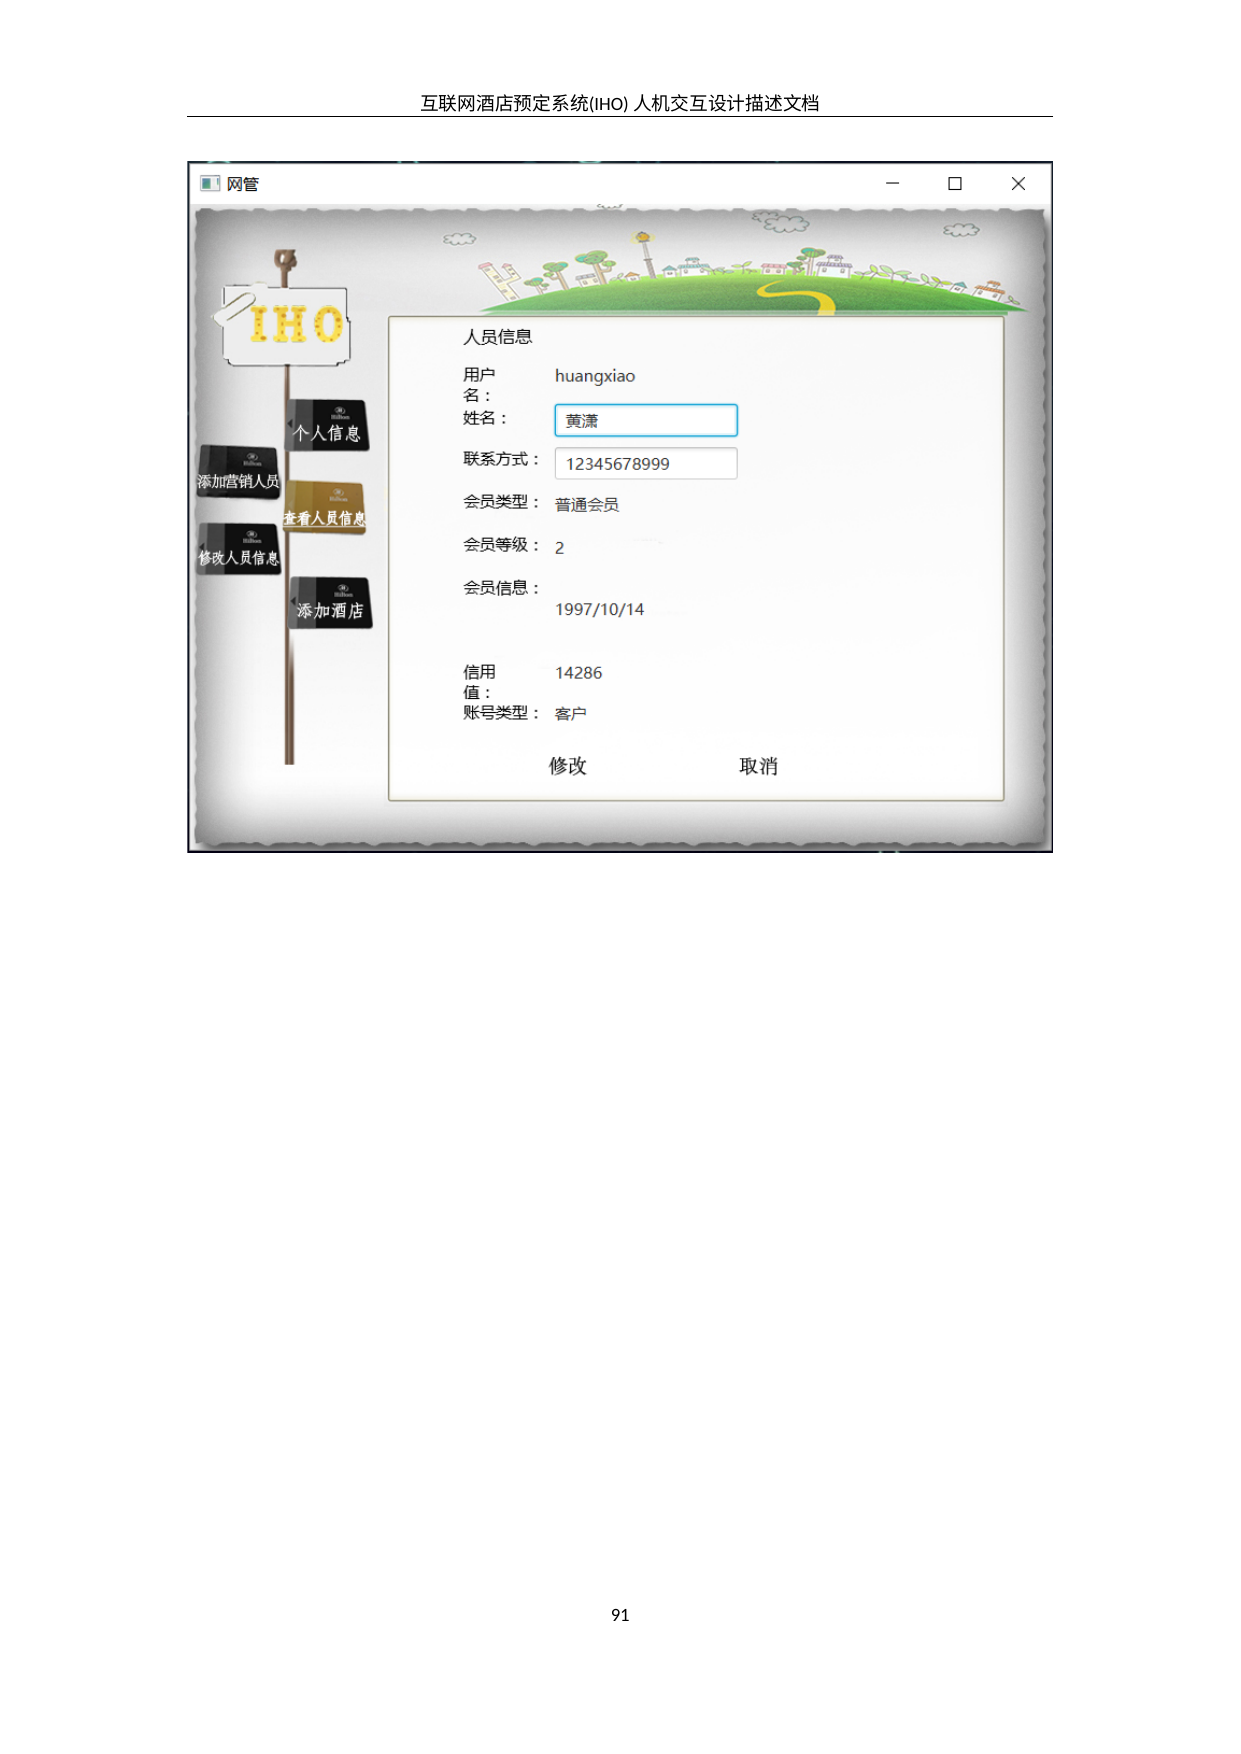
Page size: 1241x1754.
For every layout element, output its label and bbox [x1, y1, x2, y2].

picture [187, 161, 1053, 853]
